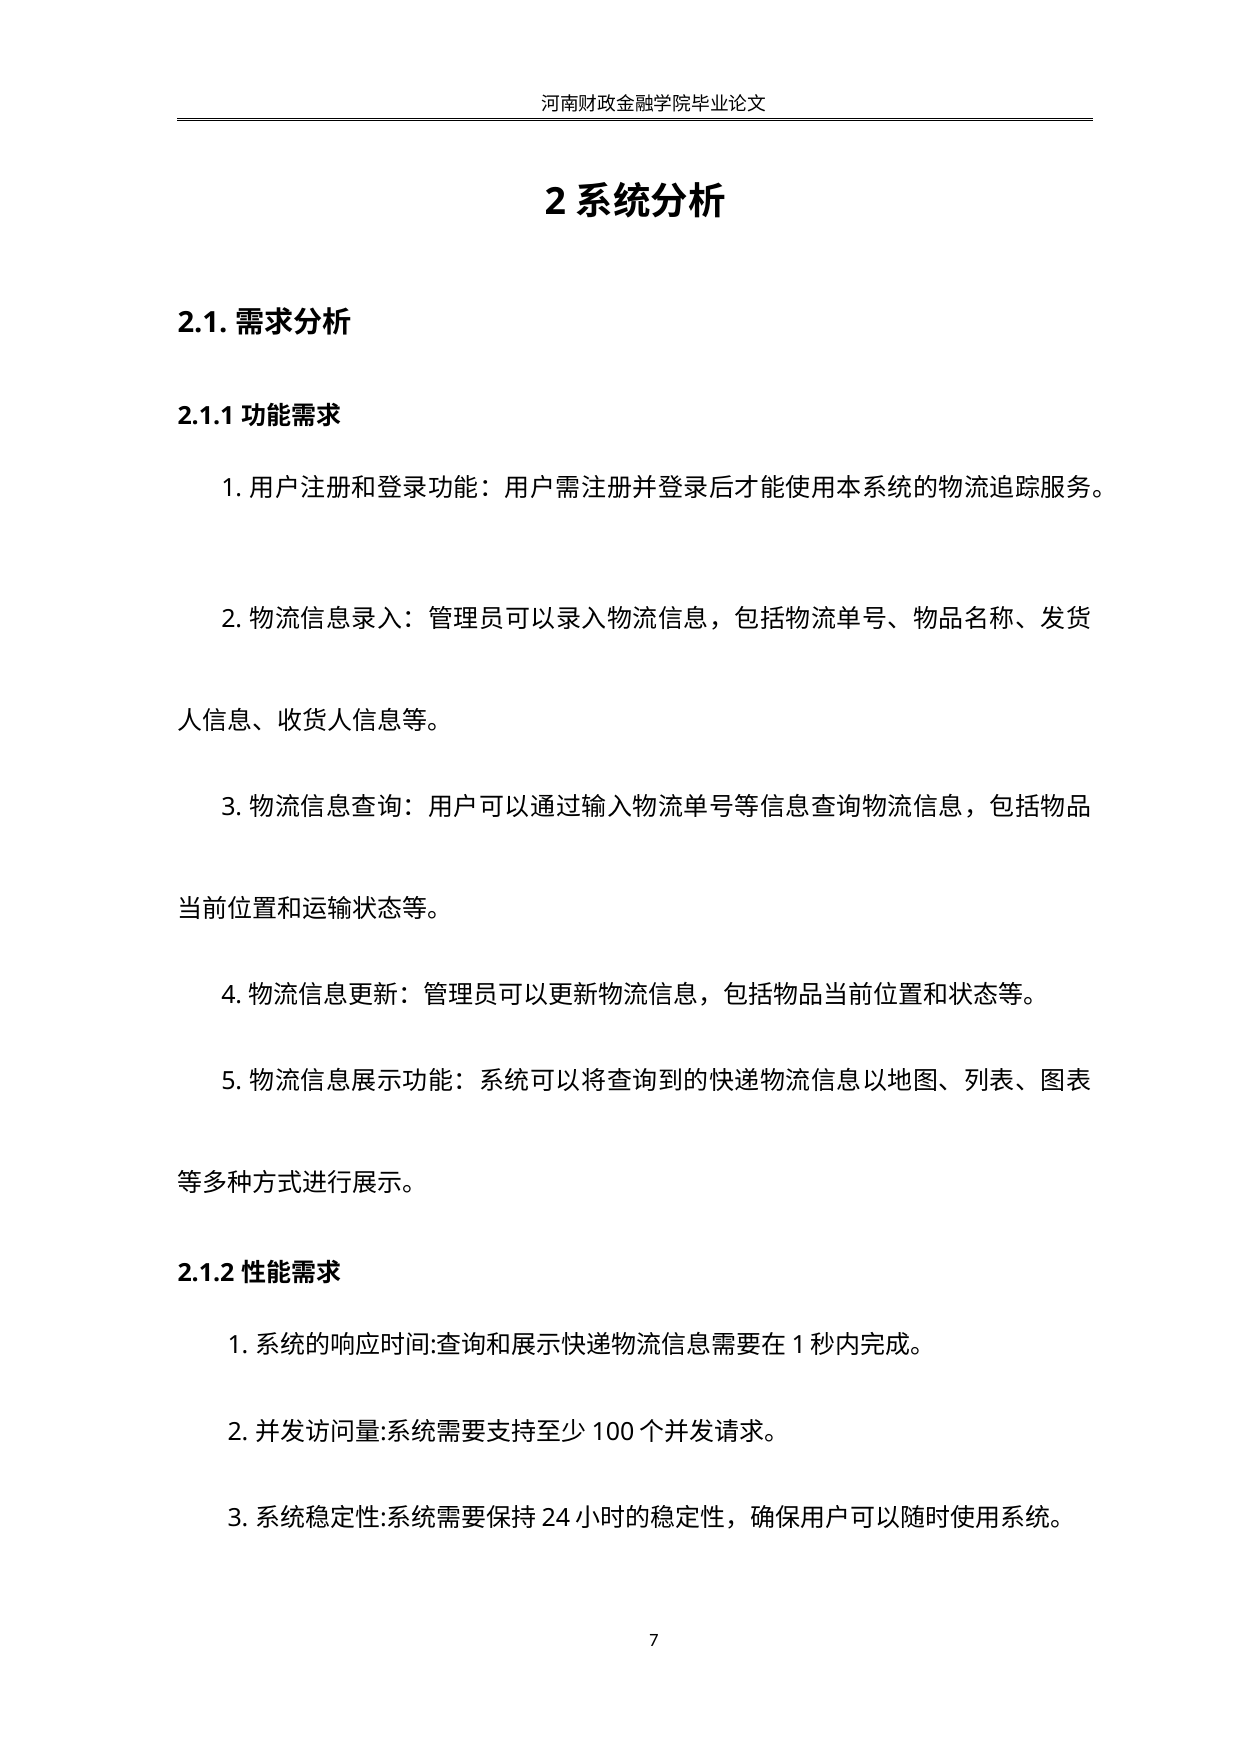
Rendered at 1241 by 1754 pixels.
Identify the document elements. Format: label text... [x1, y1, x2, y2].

list 1. 系统的响应时间:查询和展示快递物流信息需要在1秒内完成。 [177, 1309, 1093, 1377]
list 2. 并发访问量:系统需要支持至少100个并发请求。 [177, 1395, 1093, 1463]
text 2.1.1 功能需求 [177, 379, 1093, 447]
list 2. 物流信息录入：管理员可以录入物流信息，包括物流单号、物品名称、发货人信息、收货人信息等。 [177, 583, 1093, 753]
list 3. 物流信息查询：用户可以通过输入物流单号等信息查询物流信息，包括物品当前位置和运输状态等。 [177, 771, 1093, 941]
text 2.1. 需求分析 [177, 286, 1093, 354]
list 1. 用户注册和登录功能：用户需注册并登录后才能使用本系统的物流追踪服务。 [177, 452, 1093, 570]
list 4. 物流信息更新：管理员可以更新物流信息，包括物品当前位置和状态等。 [177, 959, 1093, 1027]
text 2.1.2 性能需求 [177, 1237, 1093, 1305]
list 3. 系统稳定性:系统需要保持24小时的稳定性，确保用户可以随时使用系统。 [177, 1481, 1093, 1549]
subtitle 2 系统分析 [177, 164, 1093, 232]
list 5. 物流信息展示功能：系统可以将查询到的快递物流信息以地图、列表、图表等多种方式进行展示。 [177, 1045, 1093, 1215]
